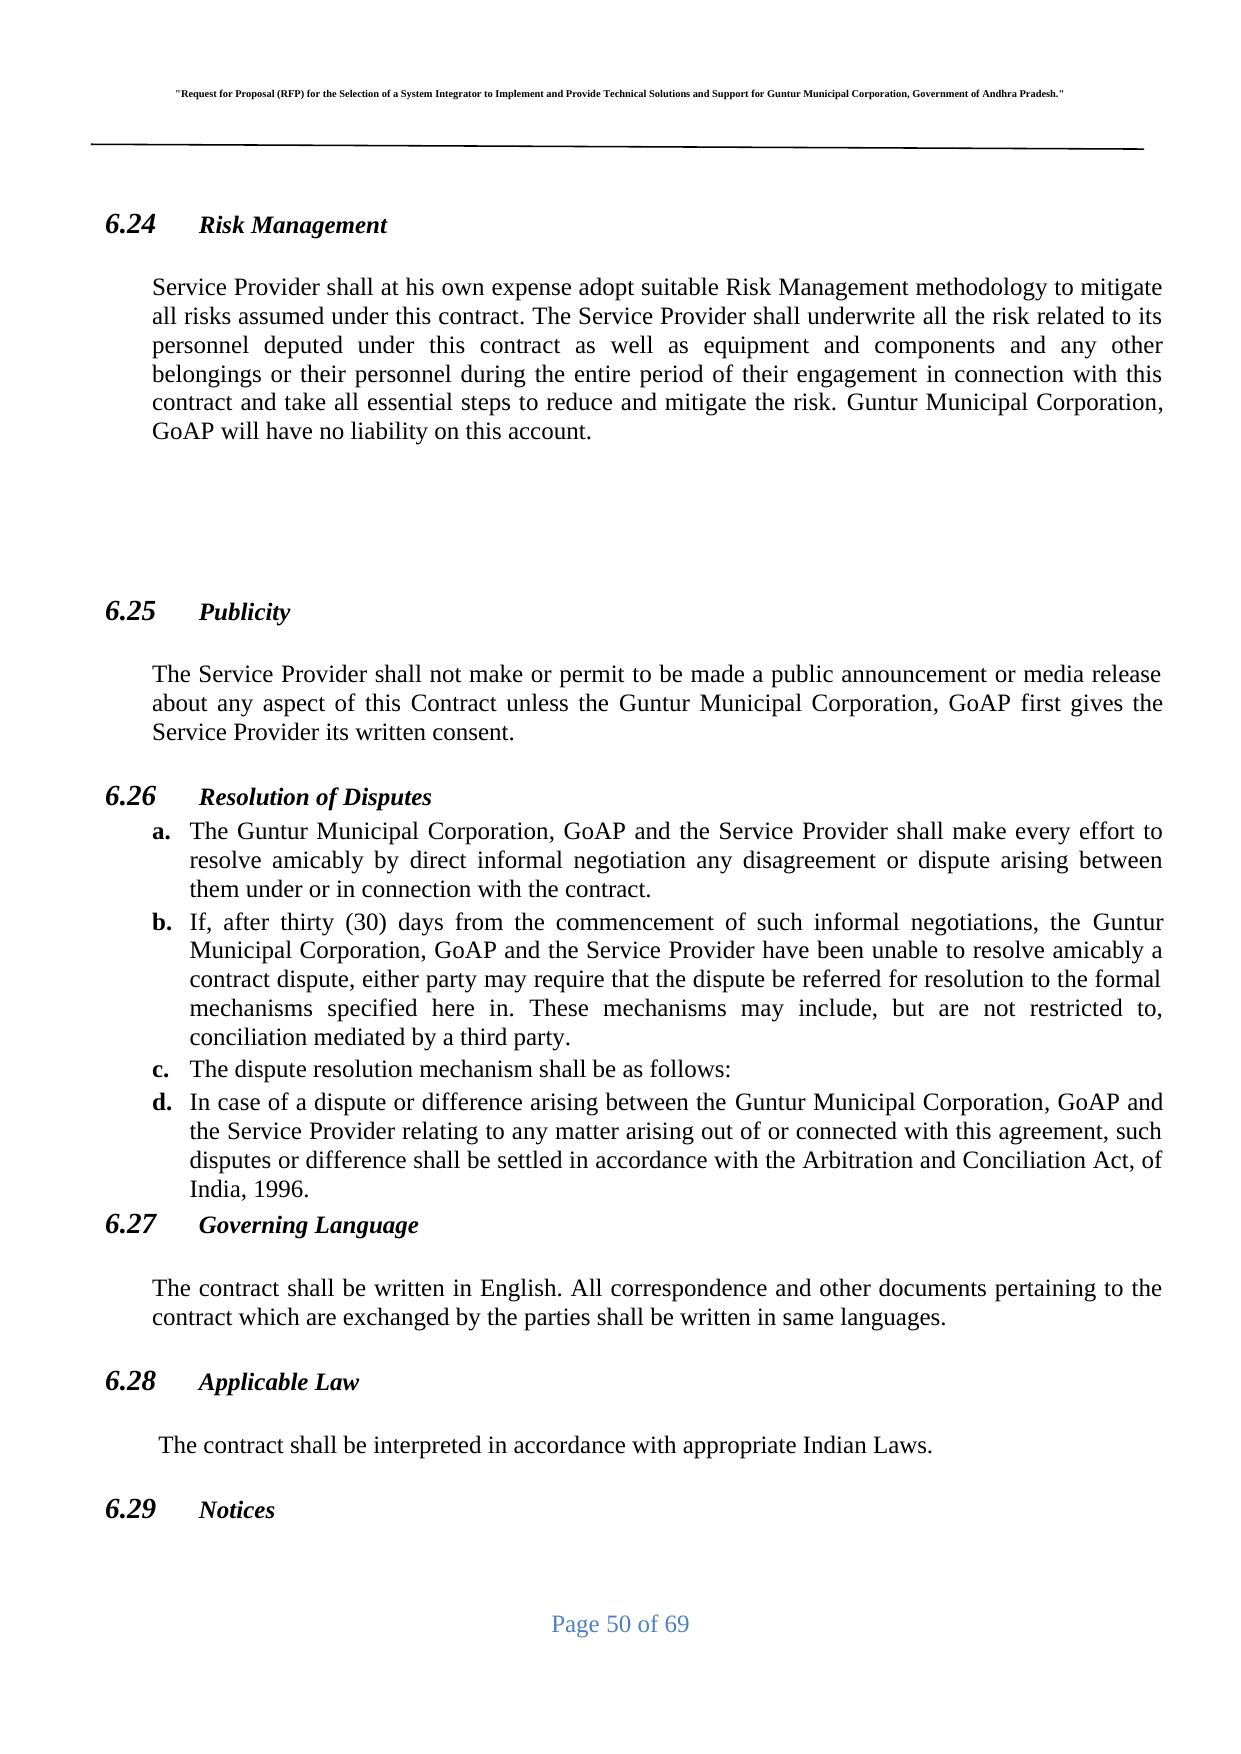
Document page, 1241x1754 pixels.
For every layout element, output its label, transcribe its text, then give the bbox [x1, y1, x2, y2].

subtitle Risk Management [105, 206, 1163, 239]
subtitle Governing Language [105, 1207, 1163, 1240]
list Resolution of Disputes [105, 778, 1163, 812]
subtitle Applicable Law [105, 1363, 1163, 1397]
list Notices [105, 1492, 1163, 1525]
text The Service Provider shall not make or permit to be made a public announcement or media release about any aspect of this Contract unless the Guntur Municipal Corporation, GoAP first gives the Service Provider its written consent. [152, 659, 1163, 746]
text The contract shall be interpreted in accordance with appropriate Indian Laws. [152, 1430, 1163, 1459]
text Service Provider shall at his own expense adopt suitable Risk Management methodology to mitigate all risks assumed under this contract. The Service Provider shall underwrite all the risk related to its personnel deputed under this contract as well as equipment and components and any other belongings or their personnel during the entire period of their engagement in connection with this contract and take all essential steps to reduce and mitigate the risk. Guntur Municipal Corporation, GoAP will have no liability on this account. [152, 272, 1163, 445]
list The Guntur Municipal Corporation, GoAP and the Service Provider shall make every effort to resolve amicably by direct informal negotiation any disagreement or dispute arising between them under or in connection with the contract. [152, 816, 1163, 902]
list The dispute resolution mechanism shall be as follows: [152, 1054, 1163, 1083]
list In case of a dispute or difference arising between the Guntur Municipal Corporation, GoAP and the Service Provider relating to any matter arising out of or connected with this agreement, such disputes or difference shall be settled in accordance with the Arbitration and Conciliation Act, of India, 1996. [152, 1087, 1163, 1202]
list If, after thirty (30) days from the commencement of such informal negotiations, the Guntur Municipal Corporation, GoAP and the Service Provider have been unable to resolve amicably a contract dispute, either party may require that the dispute be referred for resolution to the formal mechanisms specified here in. These mechanisms may include, but are not restricted to, conciliation mediated by a third party. [152, 907, 1163, 1050]
text The contract shall be written in English. All correspondence and other documents pertaining to the contract which are exchanged by the parties shall be written in same languages. [152, 1273, 1163, 1331]
list Publicity [105, 593, 1163, 626]
